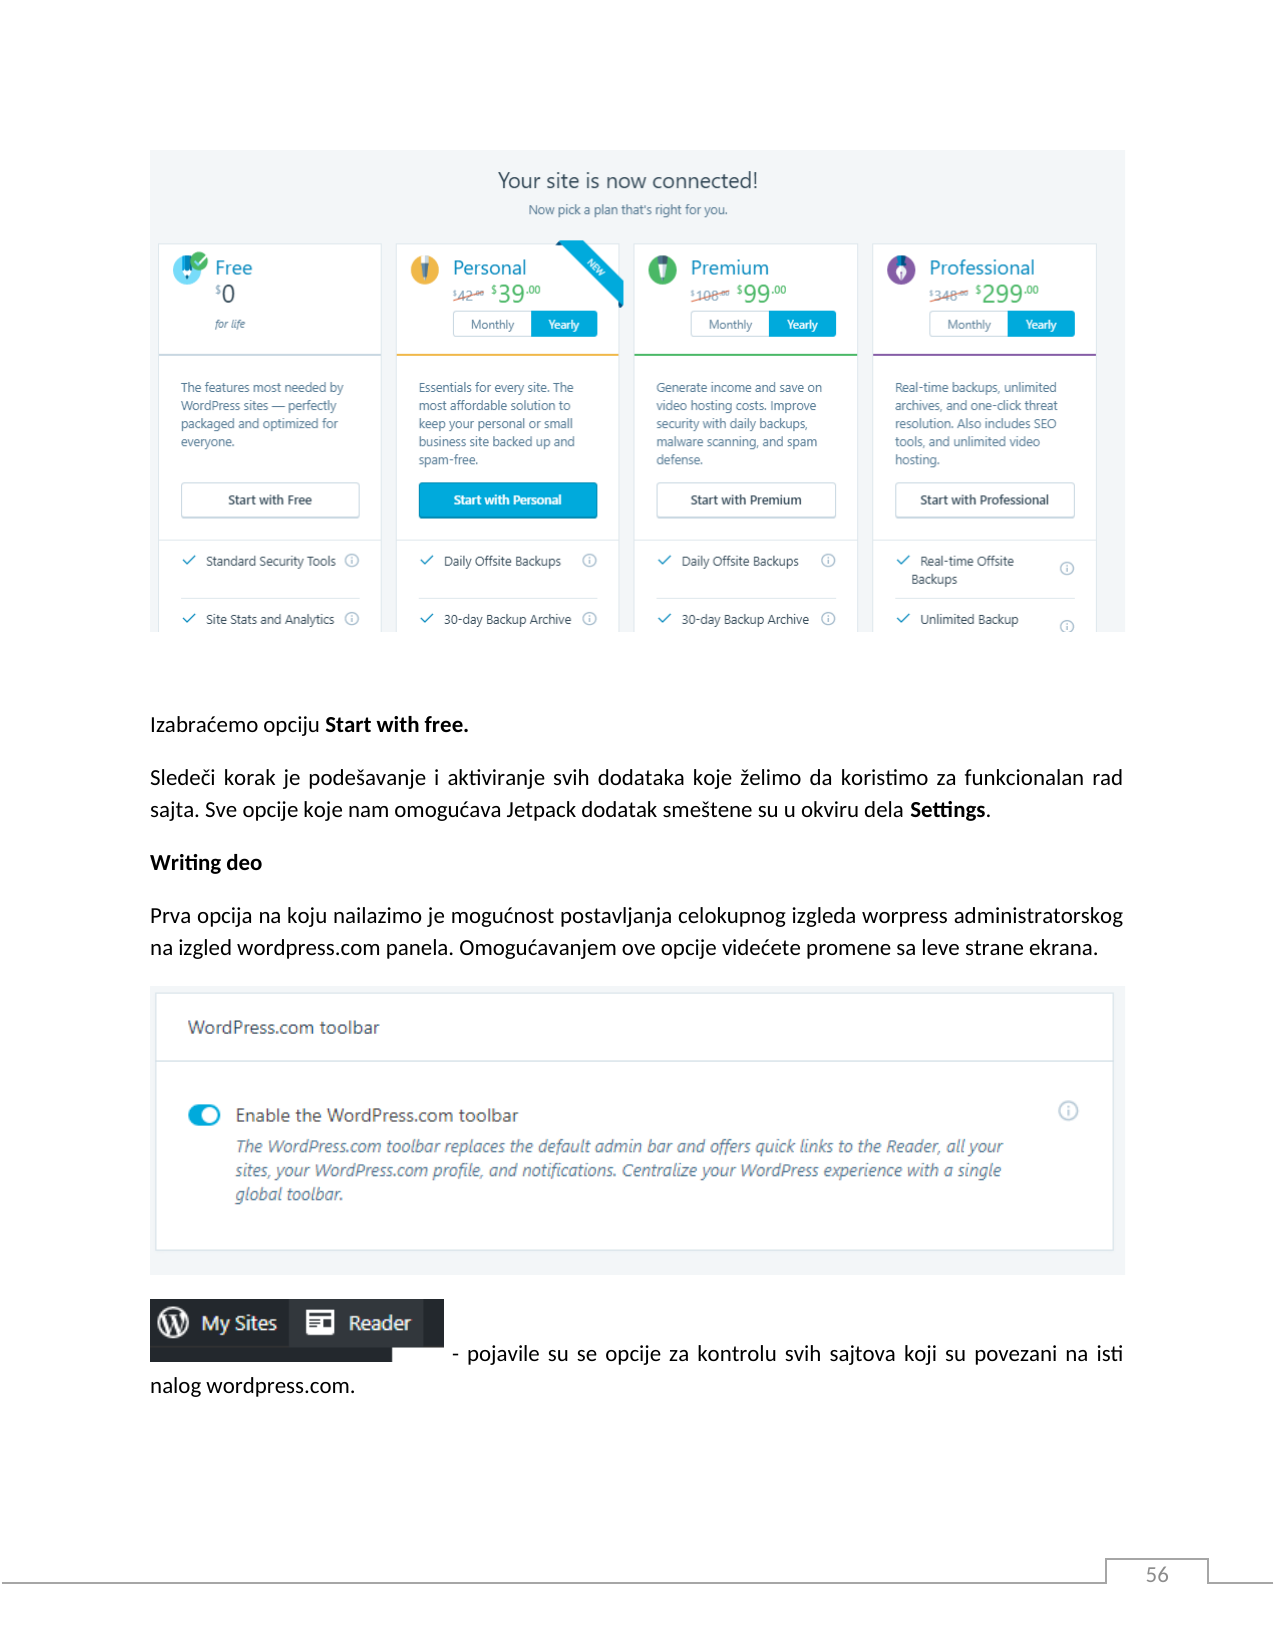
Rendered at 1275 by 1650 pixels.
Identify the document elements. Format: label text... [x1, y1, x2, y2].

text - pojavile su se opcije za kontrolu svih sajtova koji su povezani na isti nalog wordpress.com. [150, 1299, 1125, 1400]
text Prva opcija na koju nailazimo je mogućnost postavljanja celokupnog izgleda worpress administratorskog na izgled wordpress.com panela. Omogućavanjem ove opcije videćete promene sa leve strane ekrana. [150, 901, 1125, 961]
text Izabraćemo opciju Start with free. [150, 710, 1125, 738]
text Writing deo [150, 848, 1125, 876]
text Sledeči korak je podešavanje i aktiviranje svih dodataka koje želimo da koristimo za funkcionalan rad sajta. Sve opcije koje nam omogućava Jetpack dodatak smeštene su u okviru dela Settings. [150, 763, 1125, 823]
picture [150, 1299, 444, 1362]
picture [150, 150, 1125, 632]
picture [150, 986, 1125, 1275]
